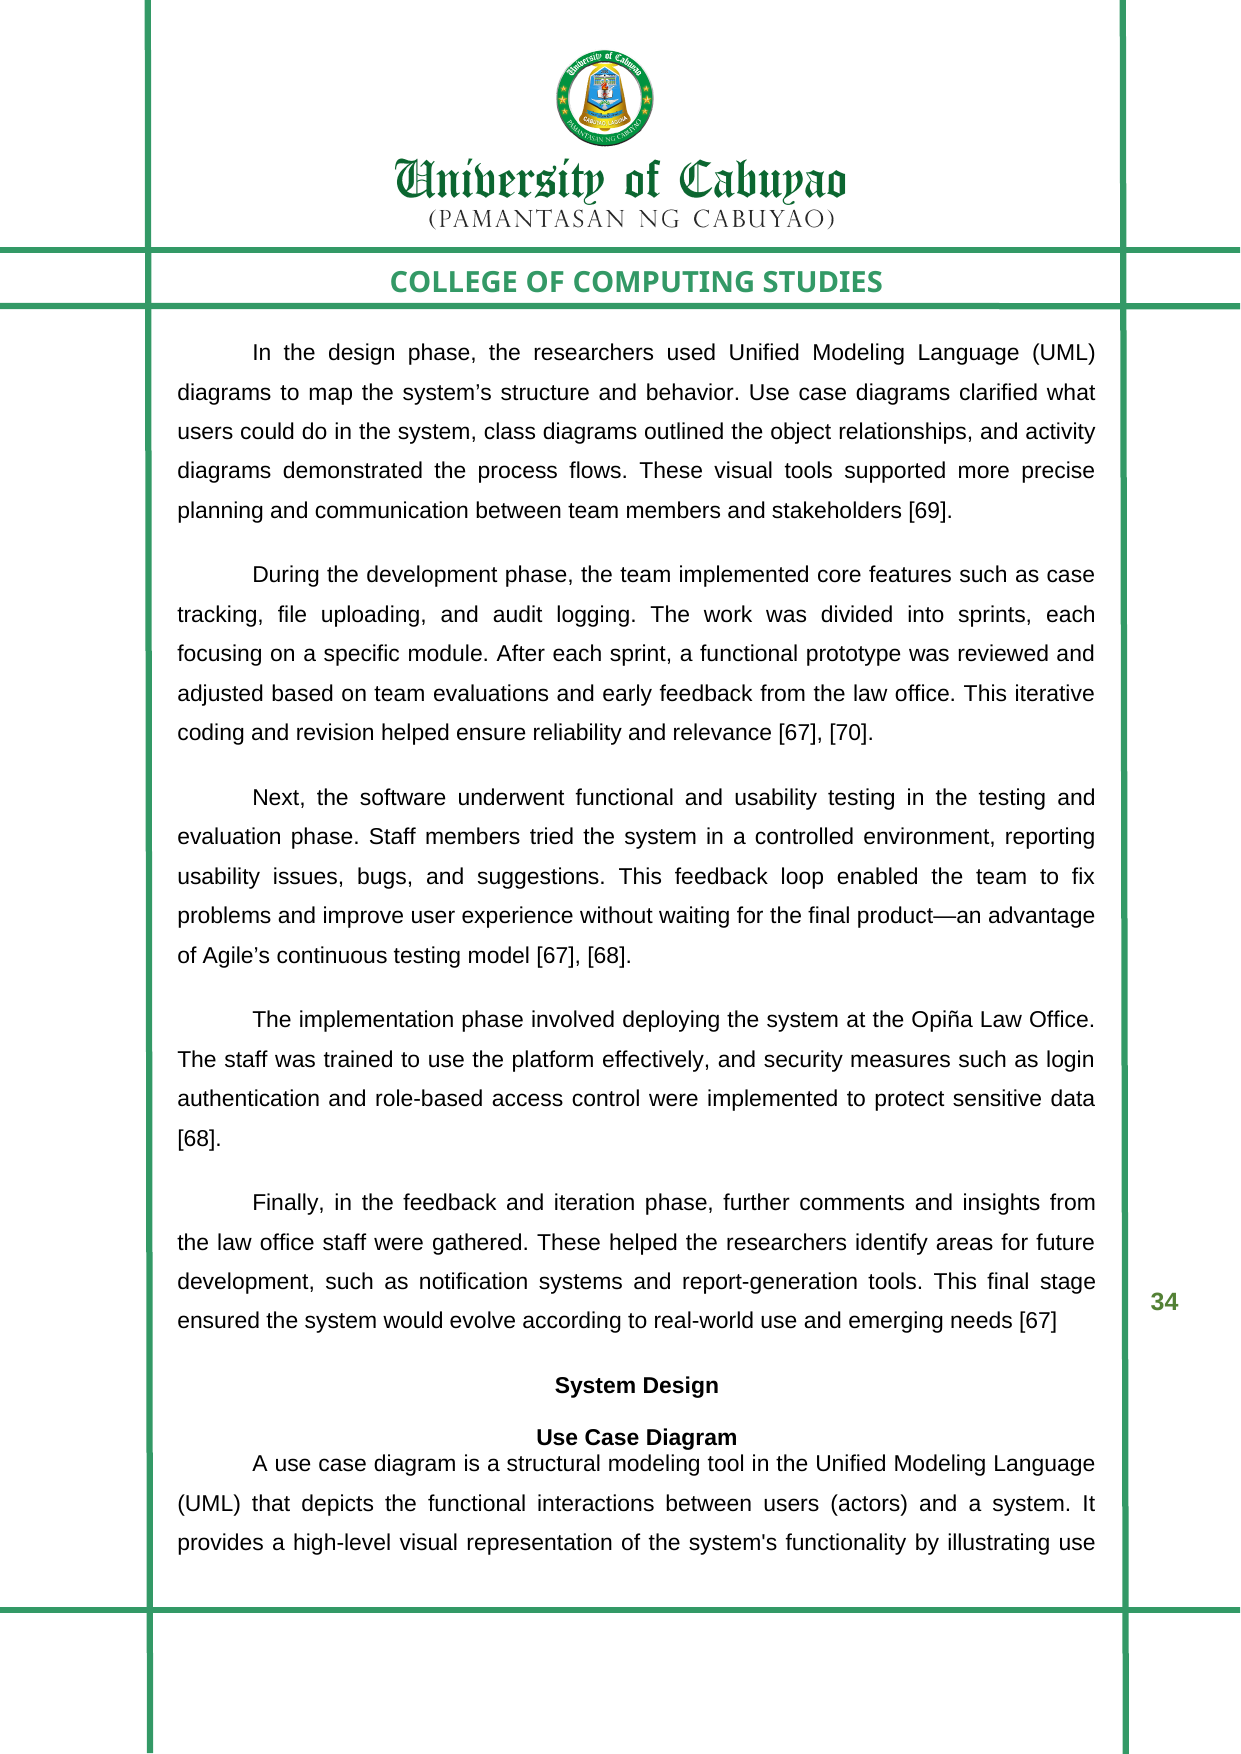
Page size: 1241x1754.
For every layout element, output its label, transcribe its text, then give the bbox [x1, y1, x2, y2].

subtitle In the design phase, the researchers used Unified Modeling Language (UML) diagrams to map the system’s structure and behavior. Use case diagrams clarified what users could do in the system, class diagrams outlined the object relationships, and activity diagrams demonstrated the process flows. These visual tools supported more precise planning and communication between team members and stakeholders [69]. [177, 339, 1096, 523]
picture [414, 275, 425, 287]
picture [824, 275, 832, 287]
picture [597, 275, 608, 287]
subtitle System Design [177, 1372, 1096, 1398]
picture [716, 276, 722, 287]
subtitle Next, the software underwent functional and usability testing in the testing and evaluation phase. Staff members tried the system in a controlled environment, reporting usability issues, bugs, and suggestions. This feedback loop enabled the team to fix problems and improve user experience without waiting for the final product—an advantage of Agile’s continuous testing model [67], [68]. [177, 784, 1096, 968]
picture [152, 253, 1089, 287]
picture [620, 276, 624, 287]
text Use Case Diagram [177, 1424, 1096, 1450]
picture [151, 23, 1089, 247]
subtitle Finally, in the feedback and iteration phase, further comments and insights from the law office staff were gathered. These helped the researchers identify areas for future development, such as notification systems and report-generation tools. This final stage ensured the system would evolve according to real-world use and emerging needs [67] [177, 1189, 1096, 1334]
picture [531, 275, 542, 287]
picture [631, 277, 635, 287]
subtitle During the development phase, the team implemented core features such as case tracking, file uploading, and audit logging. The work was divided into sprints, each focusing on a specific module. After each sprint, a functional prototype was reviewed and adjusted based on team evaluations and early feedback from the law office. This iterative coding and revision helped ensure reliability and relevance [67], [70]. [177, 561, 1096, 746]
subtitle The implementation phase involved deploying the system at the Opiña Law Office. The staff was trained to use the platform effectively, and security measures such as login authentication and role-based access control were implemented to protect sensitive data [68]. [177, 1006, 1096, 1151]
